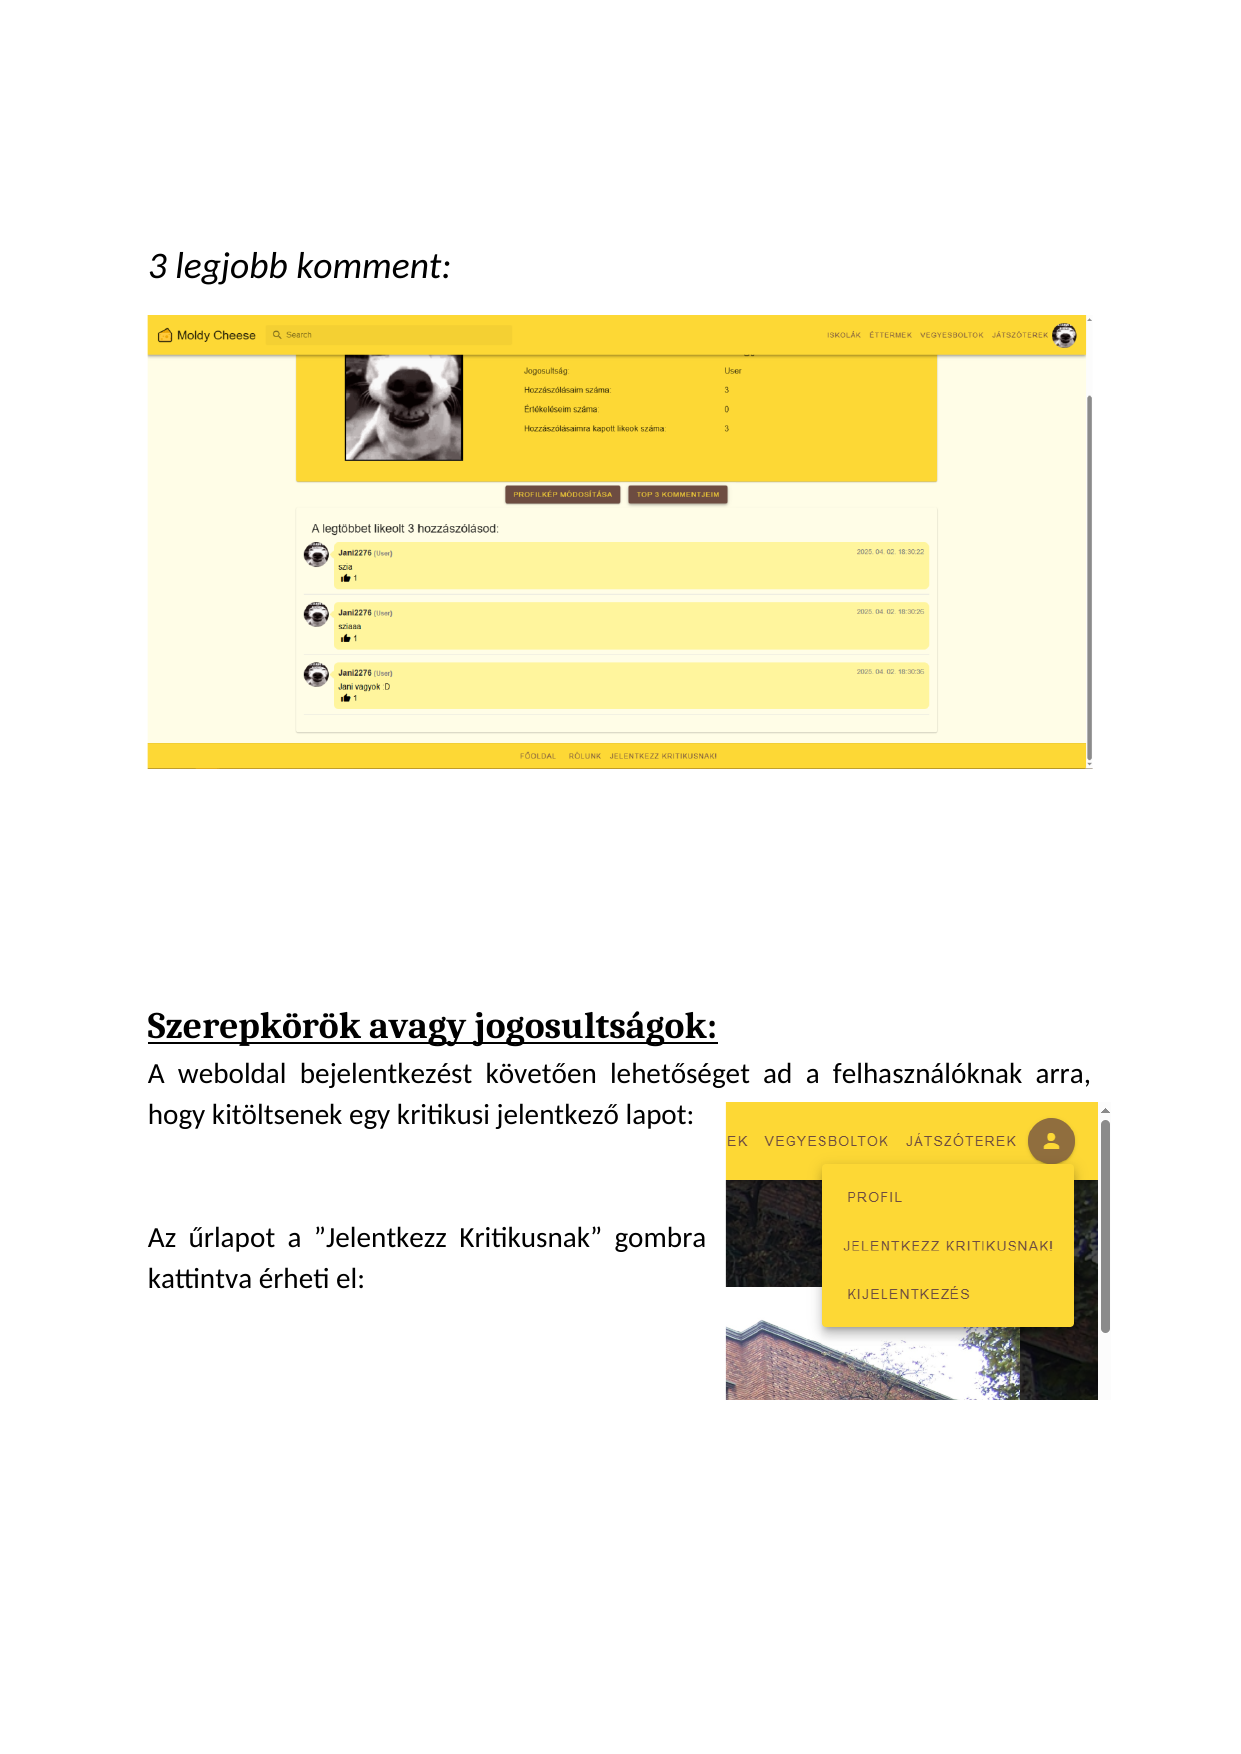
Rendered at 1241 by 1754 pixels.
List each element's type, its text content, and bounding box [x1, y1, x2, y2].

subtitle 3 legjobb komment: [148, 242, 1093, 288]
subtitle Szerepkörök avagy jogosultságok: [148, 1005, 1093, 1048]
picture [725, 1102, 1112, 1400]
text Az űrlapot a ”Jelentkezz Kritikusnak” gombra kattintva érheti el: [148, 1219, 725, 1296]
picture [147, 315, 1093, 769]
text A weboldal bejelentkezést követően lehetőséget ad a felhasználóknak arra, hogy kitöltsenek egy kritikusi jelentkező lapot: [148, 1055, 1093, 1131]
